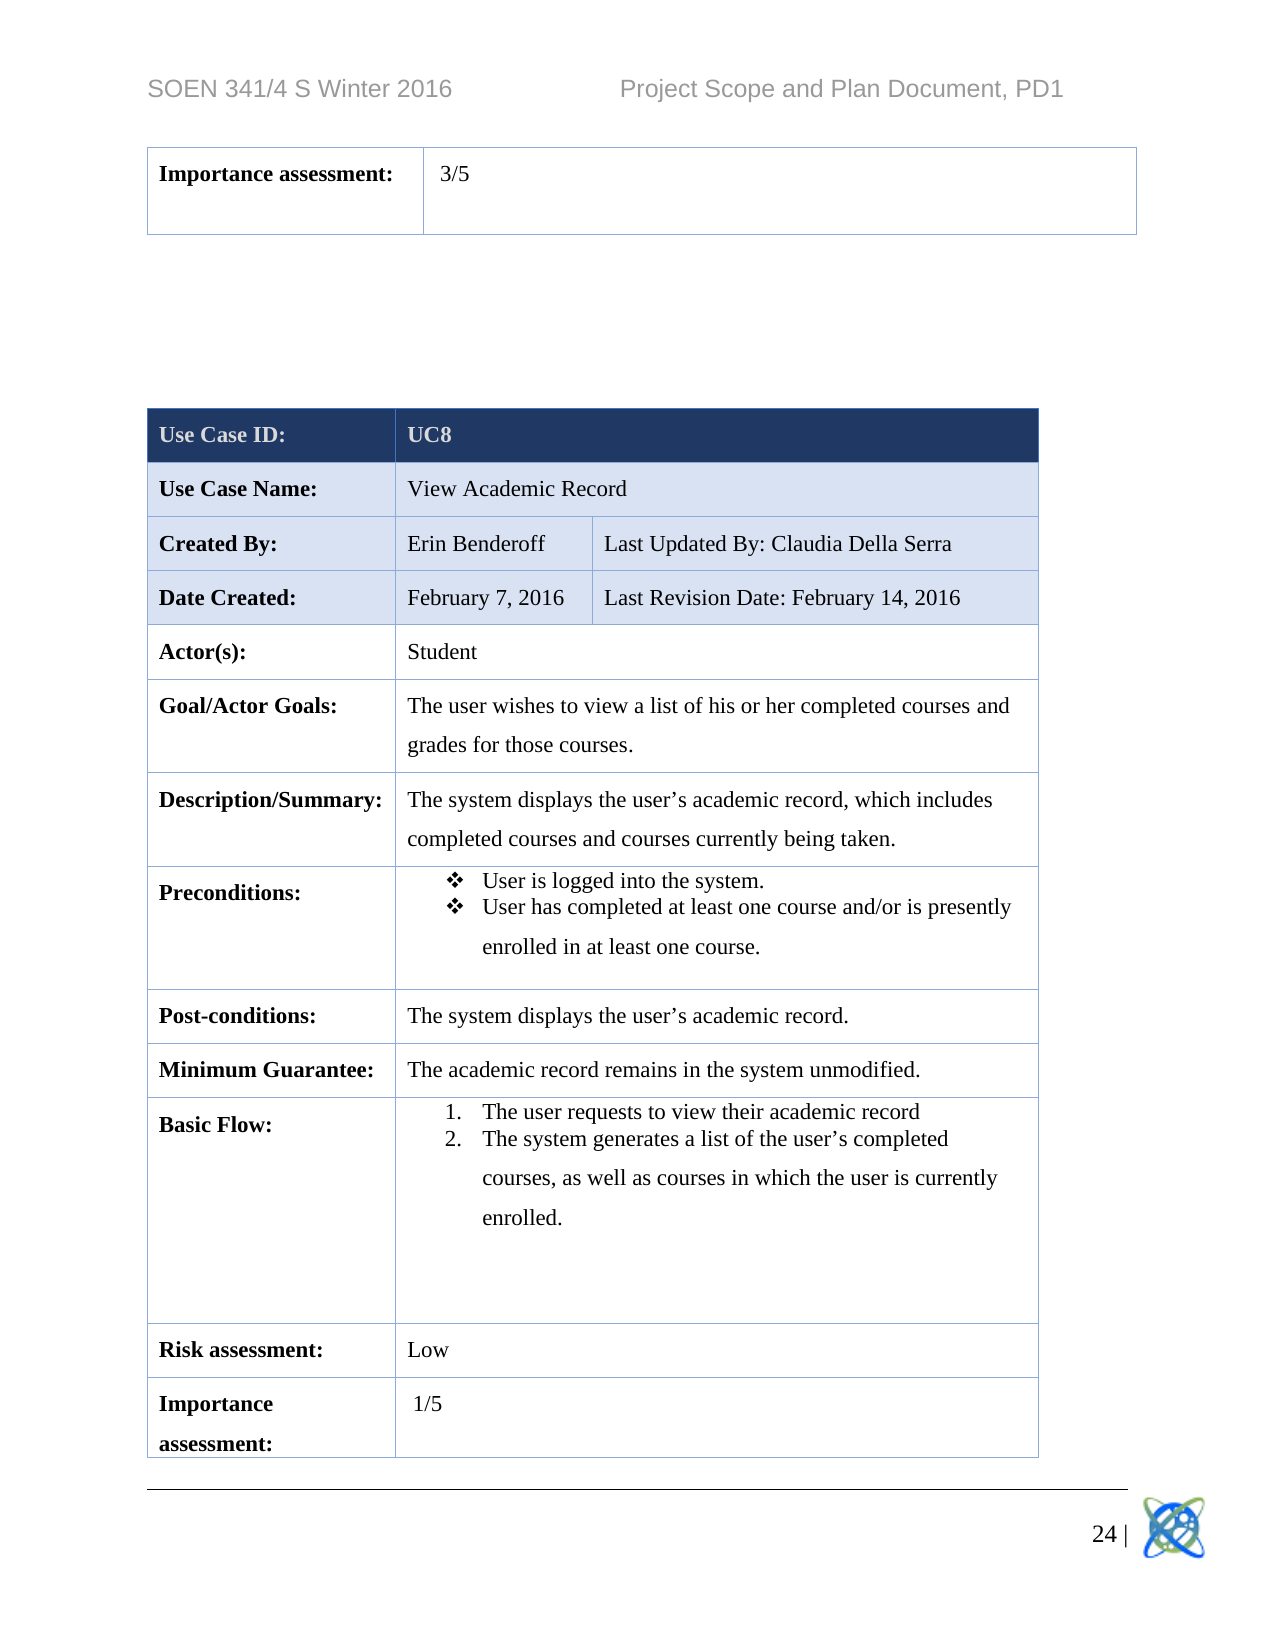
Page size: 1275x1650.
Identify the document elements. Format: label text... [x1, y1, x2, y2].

table_header UC8 [396, 409, 1038, 462]
table_cell Risk assessment: [148, 1324, 395, 1377]
table_cell Importance assessment: [148, 1378, 395, 1457]
table_cell Erin Benderoff [396, 517, 592, 570]
table_cell The academic record remains in the system unmodified. [396, 1044, 1038, 1097]
table_cell The system displays the user’s academic record, which includes completed courses and courses currently being taken. [396, 773, 1038, 866]
table_cell Date Created: [148, 571, 395, 624]
table_cell Actor(s): [148, 625, 395, 678]
table_cell Student [396, 625, 1038, 678]
table_cell Importance assessment: [148, 148, 423, 234]
table_cell The user wishes to view a list of his or her completed courses and grades for those courses. [396, 680, 1038, 772]
table_cell Post-conditions: [148, 990, 395, 1043]
table_cell Last Updated By: Claudia Della Serra [593, 517, 1038, 570]
table_cell Preconditions: [148, 867, 395, 989]
table_cell 1/5 [396, 1378, 1038, 1457]
table_cell 3/5 [424, 148, 1136, 234]
table_cell Minimum Guarantee: [148, 1044, 395, 1097]
table_cell Basic Flow: [148, 1098, 395, 1322]
table_cell Low [396, 1324, 1038, 1377]
table_cell Created By: [148, 517, 395, 570]
table_cell The user requests to view their academic record The system generates a list of the user’s completed courses, as well as courses in which the user is currently enrolled. [396, 1098, 1038, 1322]
picture [1123, 1490, 1224, 1566]
table_cell Goal/Actor Goals: [148, 680, 395, 772]
table_header Use Case ID: [148, 409, 395, 462]
table_cell User is logged into the system. User has completed at least one course and/or is presently enrolled in at least one course. [396, 867, 1038, 989]
table_cell Last Revision Date: February 14, 2016 [593, 571, 1038, 624]
table_cell Use Case Name: [148, 463, 395, 516]
table_cell February 7, 2016 [396, 571, 592, 624]
table_cell Description/Summary: [148, 773, 395, 866]
table_cell The system displays the user’s academic record. [396, 990, 1038, 1043]
table_cell View Academic Record [396, 463, 1038, 516]
